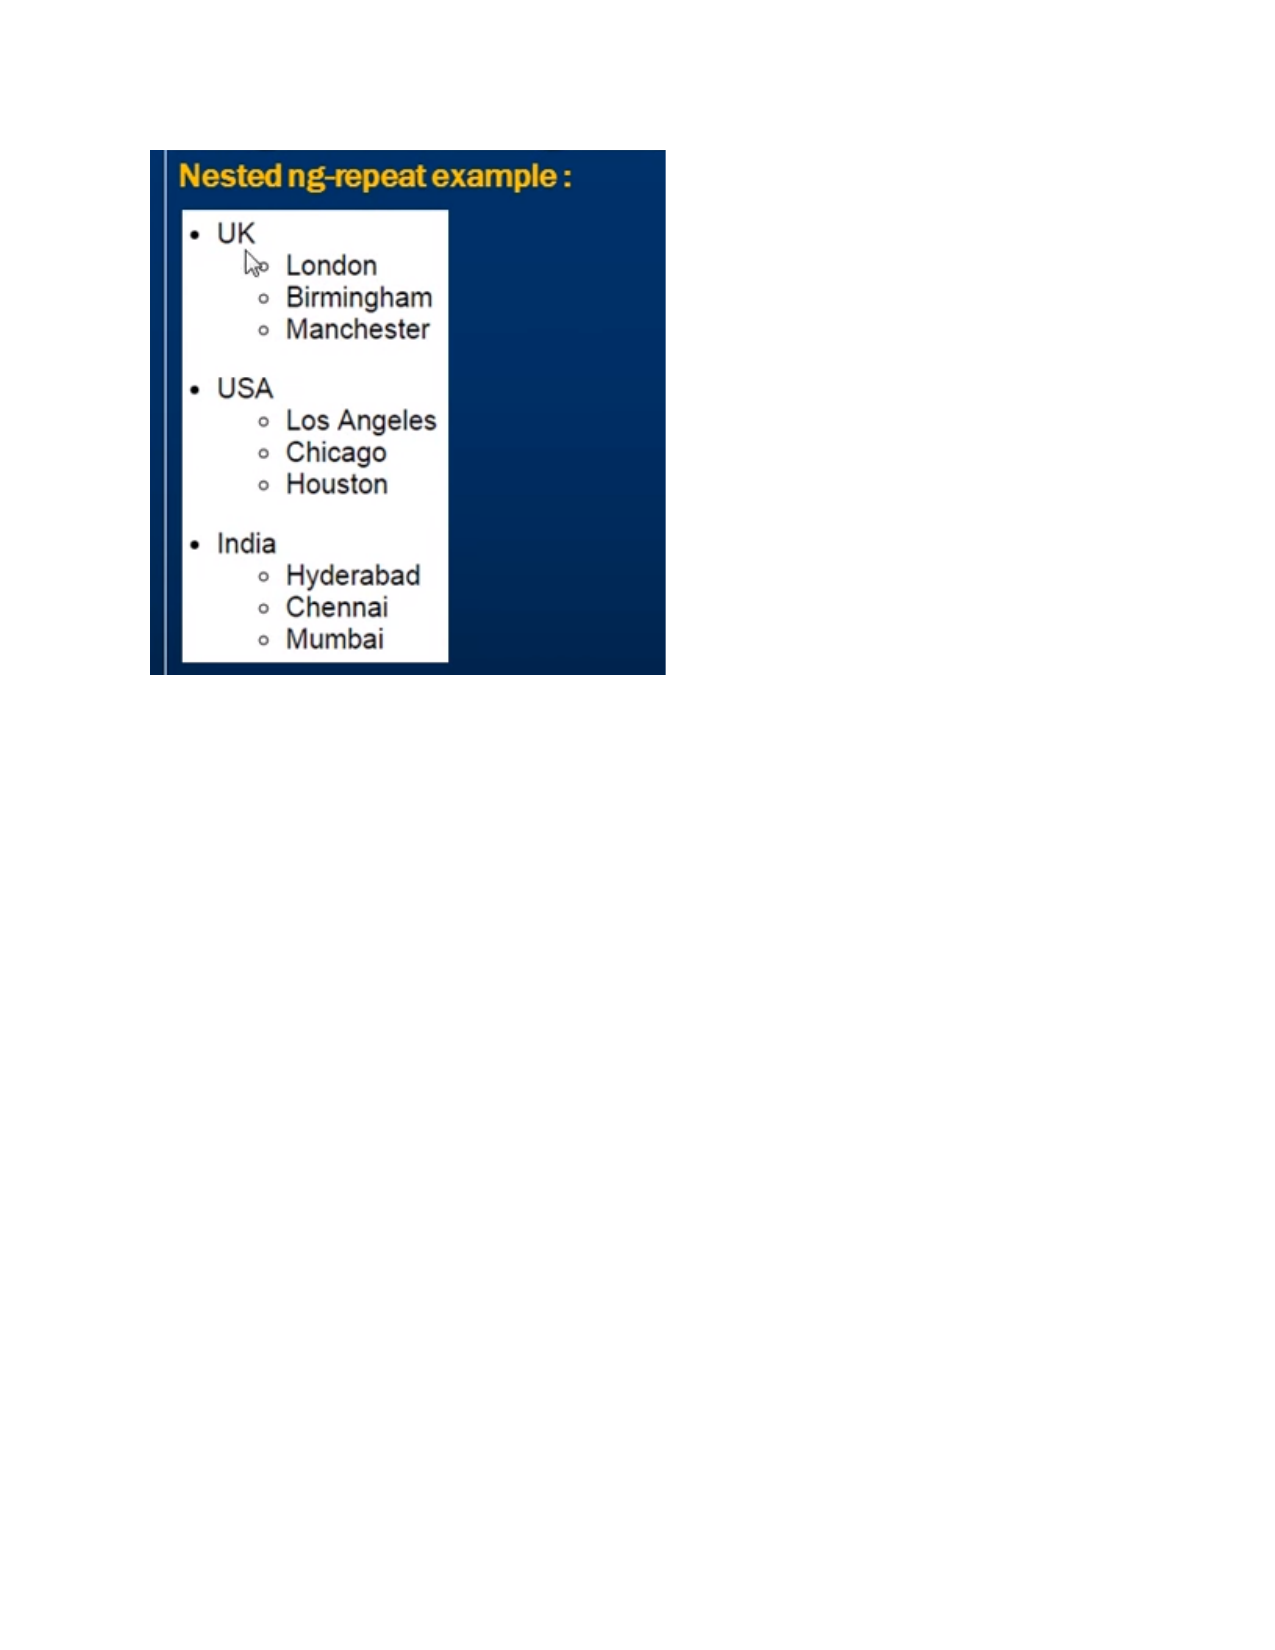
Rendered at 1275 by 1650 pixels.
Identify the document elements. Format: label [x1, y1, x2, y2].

picture [150, 150, 666, 675]
